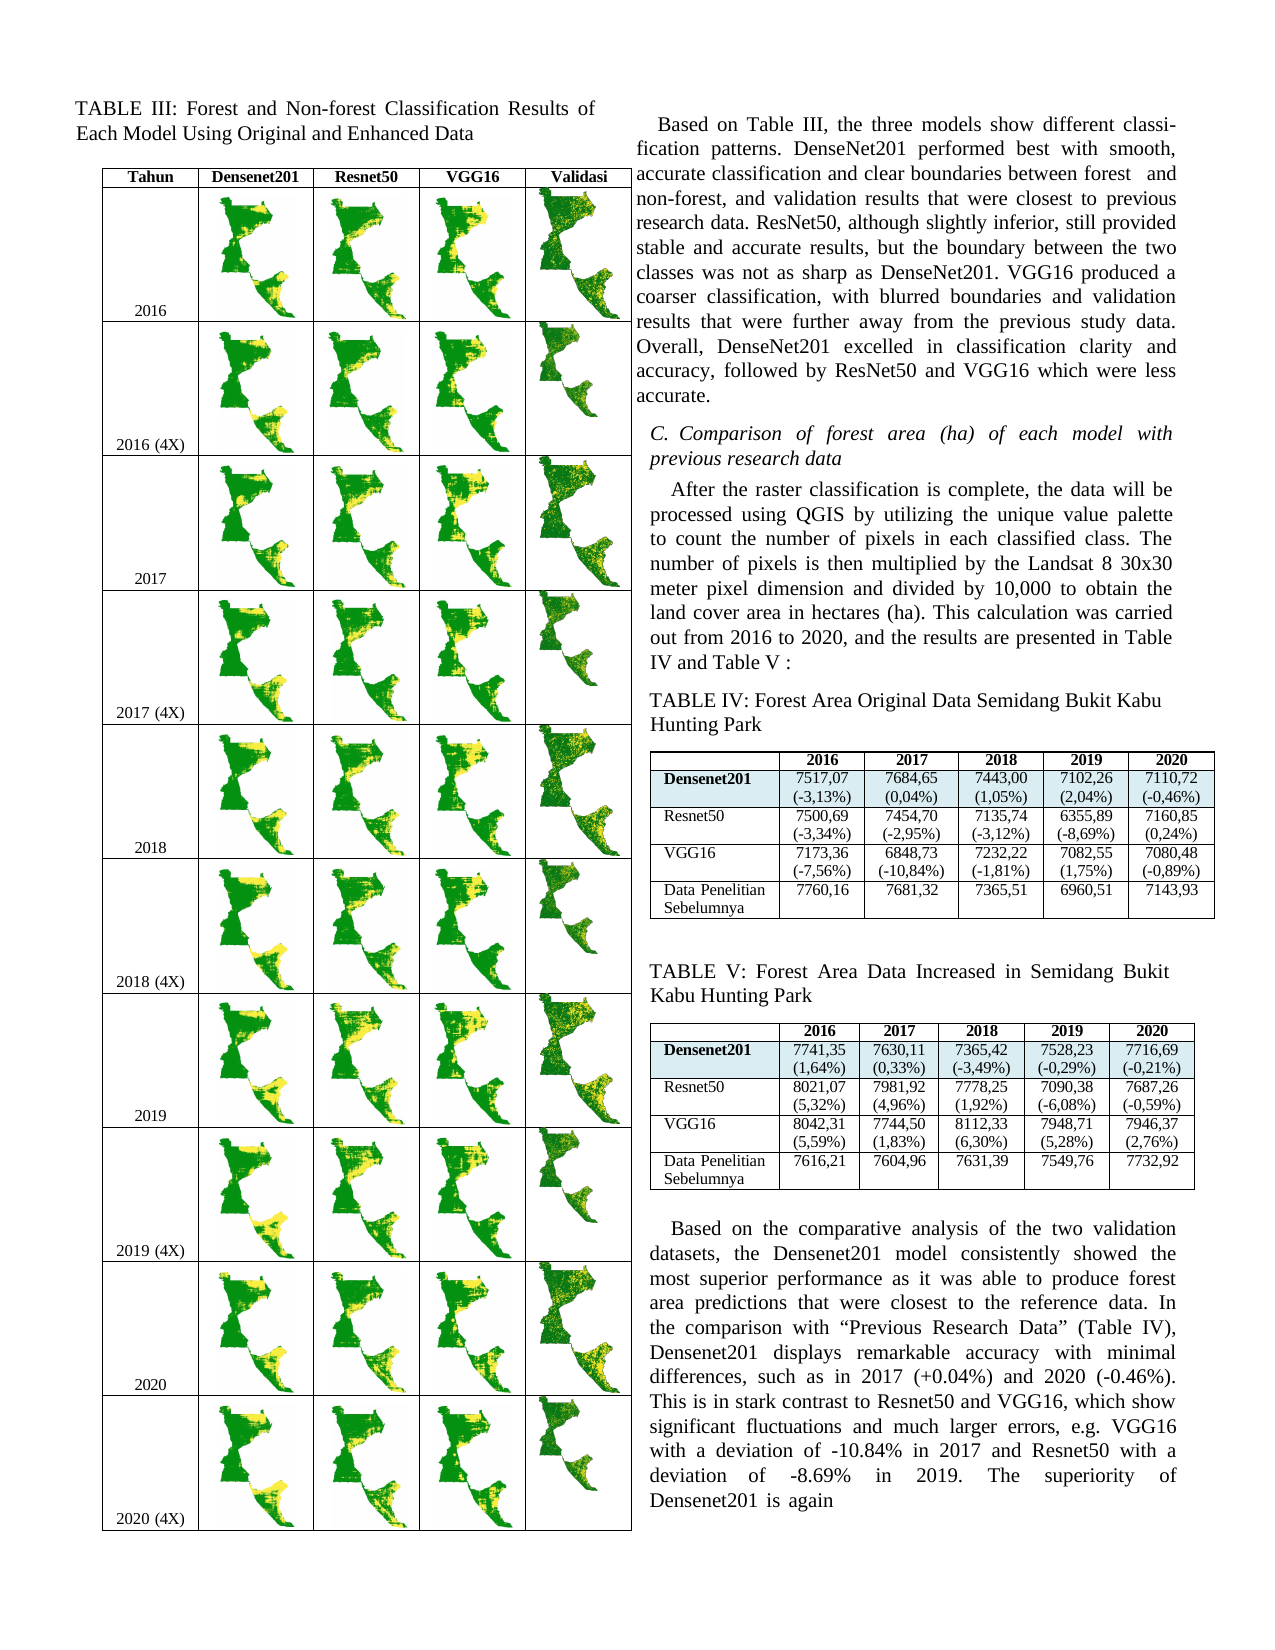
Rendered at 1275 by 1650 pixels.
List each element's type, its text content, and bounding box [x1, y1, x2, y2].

picture [329, 867, 409, 991]
table_cell 7102,26 (2,04%) [1044, 771, 1128, 807]
table_header 2018 [959, 753, 1043, 770]
list Comparison of forest area (ha) of each model with previous research data [650, 421, 1173, 470]
table_cell 7687,26 (-0,59%) [1110, 1079, 1194, 1115]
text TABLE V: Forest Area Data Increased in Semidang Bukit Kabu Hunting Park [649, 958, 1212, 1007]
picture [218, 330, 296, 454]
table_cell 7135,74 (-3,12%) [959, 808, 1043, 844]
table_cell 7517,07 (-3,13%) [780, 771, 864, 807]
table_header 2020 [1129, 753, 1214, 770]
table_header 2016 [780, 1024, 859, 1041]
table_cell 7160,85 (0,24%) [1129, 808, 1214, 844]
table_cell Resnet50 [651, 1079, 779, 1115]
table_cell 7744,50 (1,83%) [860, 1116, 938, 1152]
picture [329, 1001, 407, 1126]
table_cell 7616,21 [780, 1153, 859, 1189]
picture [435, 1404, 513, 1529]
table_header 2019 [1025, 1024, 1109, 1041]
table_cell 8112,33 (6,30%) [939, 1116, 1024, 1152]
table_cell 7365,42 (-3,49%) [939, 1042, 1024, 1078]
picture [538, 1262, 620, 1393]
table_header 2017 [865, 753, 958, 770]
picture [326, 330, 404, 454]
picture [218, 1270, 296, 1394]
picture [331, 1404, 409, 1529]
table_cell 7778,25 (1,92%) [939, 1079, 1024, 1115]
text Based on the comparative analysis of the two validation datasets, the Densenet201 model consistently showed the most superior performance as it was able to produce forest area predictions that were closest to the reference data. In the comparison with “Previous Research Data” (Table IV), Densenet201 displays remarkable accuracy with minimal differences, such as in 2017 (+0.04%) and 2020 (-0.46%). This is in stark contrast to Resnet50 and VGG16, which show significant fluctuations and much larger errors, e.g. VGG16 with a deviation of -10.84% in 2017 and Resnet50 with a deviation of -8.69% in 2019. The superiority of Densenet201 is again [649, 1216, 1177, 1512]
picture [435, 1136, 513, 1260]
picture [538, 590, 598, 686]
picture [538, 456, 620, 587]
picture [435, 867, 513, 991]
table_cell 7631,39 [939, 1153, 1024, 1189]
picture [218, 196, 296, 318]
picture [216, 733, 296, 857]
table_cell Densenet201 [651, 1042, 779, 1078]
picture [435, 599, 513, 723]
picture [329, 1136, 407, 1260]
table_cell 7604,96 [860, 1153, 938, 1189]
picture [432, 1001, 513, 1126]
table_cell 7630,11 (0,33%) [860, 1042, 938, 1078]
picture [538, 187, 620, 319]
table_header 2017 [860, 1024, 938, 1041]
table_header 2019 [1044, 753, 1128, 770]
picture [218, 867, 296, 991]
table_cell 7454,70 (-2,95%) [865, 808, 958, 844]
picture [538, 859, 598, 954]
text TABLE III: Forest and Non-forest Classification Results of Each Model Using Original and Enhanced Data [75, 96, 625, 144]
picture [218, 1136, 296, 1260]
table_cell 7716,69 (-0,21%) [1110, 1042, 1194, 1078]
picture [218, 464, 296, 589]
table_cell Resnet50 [651, 808, 779, 844]
table_cell 7143,93 [1129, 882, 1214, 918]
table_header [651, 1024, 779, 1041]
table_cell 7500,69 (-3,34%) [780, 808, 864, 844]
table_cell 7173,36 (-7,56%) [780, 845, 864, 881]
picture [435, 196, 513, 320]
table_cell 7732,92 [1110, 1153, 1194, 1189]
table_cell 6960,51 [1044, 882, 1128, 918]
table_cell 7090,38 (-6,08%) [1025, 1079, 1109, 1115]
table_cell 7948,71 (5,28%) [1025, 1116, 1109, 1152]
text TABLE IV: Forest Area Original Data Semidang Bukit Kabu Hunting Park [649, 687, 1212, 736]
picture [538, 1127, 598, 1223]
picture [329, 733, 407, 857]
picture [435, 733, 513, 857]
table_header [651, 753, 779, 770]
text After the raster classification is complete, the data will be processed using QGIS by utilizing the unique value palette to count the number of pixels in each classified class. The number of pixels is then multiplied by the Landsat 8 30x30 meter pixel dimension and divided by 10,000 to obtain the land cover area in hectares (ha). This calculation was carried out from 2016 to 2020, and the results are presented in Table IV and Table V : [650, 477, 1173, 674]
table_cell 8042,31 (5,59%) [780, 1116, 859, 1152]
picture [538, 725, 620, 856]
picture [435, 1270, 513, 1394]
table_cell 7946,37 (2,76%) [1110, 1116, 1194, 1152]
table_header 2020 [1110, 1024, 1194, 1041]
table_cell Data Penelitian Sebelumnya [651, 1153, 779, 1189]
picture [435, 464, 513, 589]
table_cell VGG16 [651, 845, 779, 881]
picture [216, 599, 294, 723]
table_cell 7232,22 (-1,81%) [959, 845, 1043, 881]
text Based on Table III, the three models show different classi- fication patterns. DenseNet201 performed best with smooth, accurate classification and clear boundaries between forest and non-forest, and validation results that were closest to previous research data. ResNet50, although slightly inferior, still provided stable and accurate results, but the boundary between the two classes was not as sharp as DenseNet201. VGG16 produced a coarser classification, with blurred boundaries and validation results that were further away from the previous study data. Overall, DenseNet201 excelled in classification clarity and accuracy, followed by ResNet50 and VGG16 which were less accurate. [636, 111, 1177, 407]
table_header 2018 [939, 1024, 1024, 1041]
table_cell 7082,55 (1,75%) [1044, 845, 1128, 881]
picture [329, 464, 407, 589]
table_cell 7760,16 [780, 882, 864, 918]
table_cell 7549,76 [1025, 1153, 1109, 1189]
picture [218, 1404, 296, 1529]
picture [329, 1270, 407, 1394]
table_cell 7741,35 (1,64%) [780, 1042, 859, 1078]
table_cell 7528,23 (-0,29%) [1025, 1042, 1109, 1078]
table_cell Data Penelitian Sebelumnya [651, 882, 779, 918]
table_cell 8021,07 (5,32%) [780, 1079, 859, 1115]
table_cell 7684,65 (0,04%) [865, 771, 958, 807]
picture [538, 993, 620, 1124]
picture [538, 1396, 598, 1491]
picture [218, 1001, 296, 1126]
table_cell VGG16 [651, 1116, 779, 1152]
table_header 2016 [780, 753, 864, 770]
table_cell 7365,51 [959, 882, 1043, 918]
table_cell Densenet201 [651, 771, 779, 807]
table_cell 7080,48 (-0,89%) [1129, 845, 1214, 881]
table_cell 7110,72 (-0,46%) [1129, 771, 1214, 807]
table_cell 6355,89 (-8,69%) [1044, 808, 1128, 844]
picture [432, 330, 510, 454]
picture [329, 196, 407, 320]
table_cell 7681,32 [865, 882, 958, 918]
table_cell 7443,00 (1,05%) [959, 771, 1043, 807]
table_cell 7981,92 (4,96%) [860, 1079, 938, 1115]
picture [331, 599, 409, 723]
picture [538, 322, 598, 417]
table_cell 6848,73 (-10,84%) [865, 845, 958, 881]
